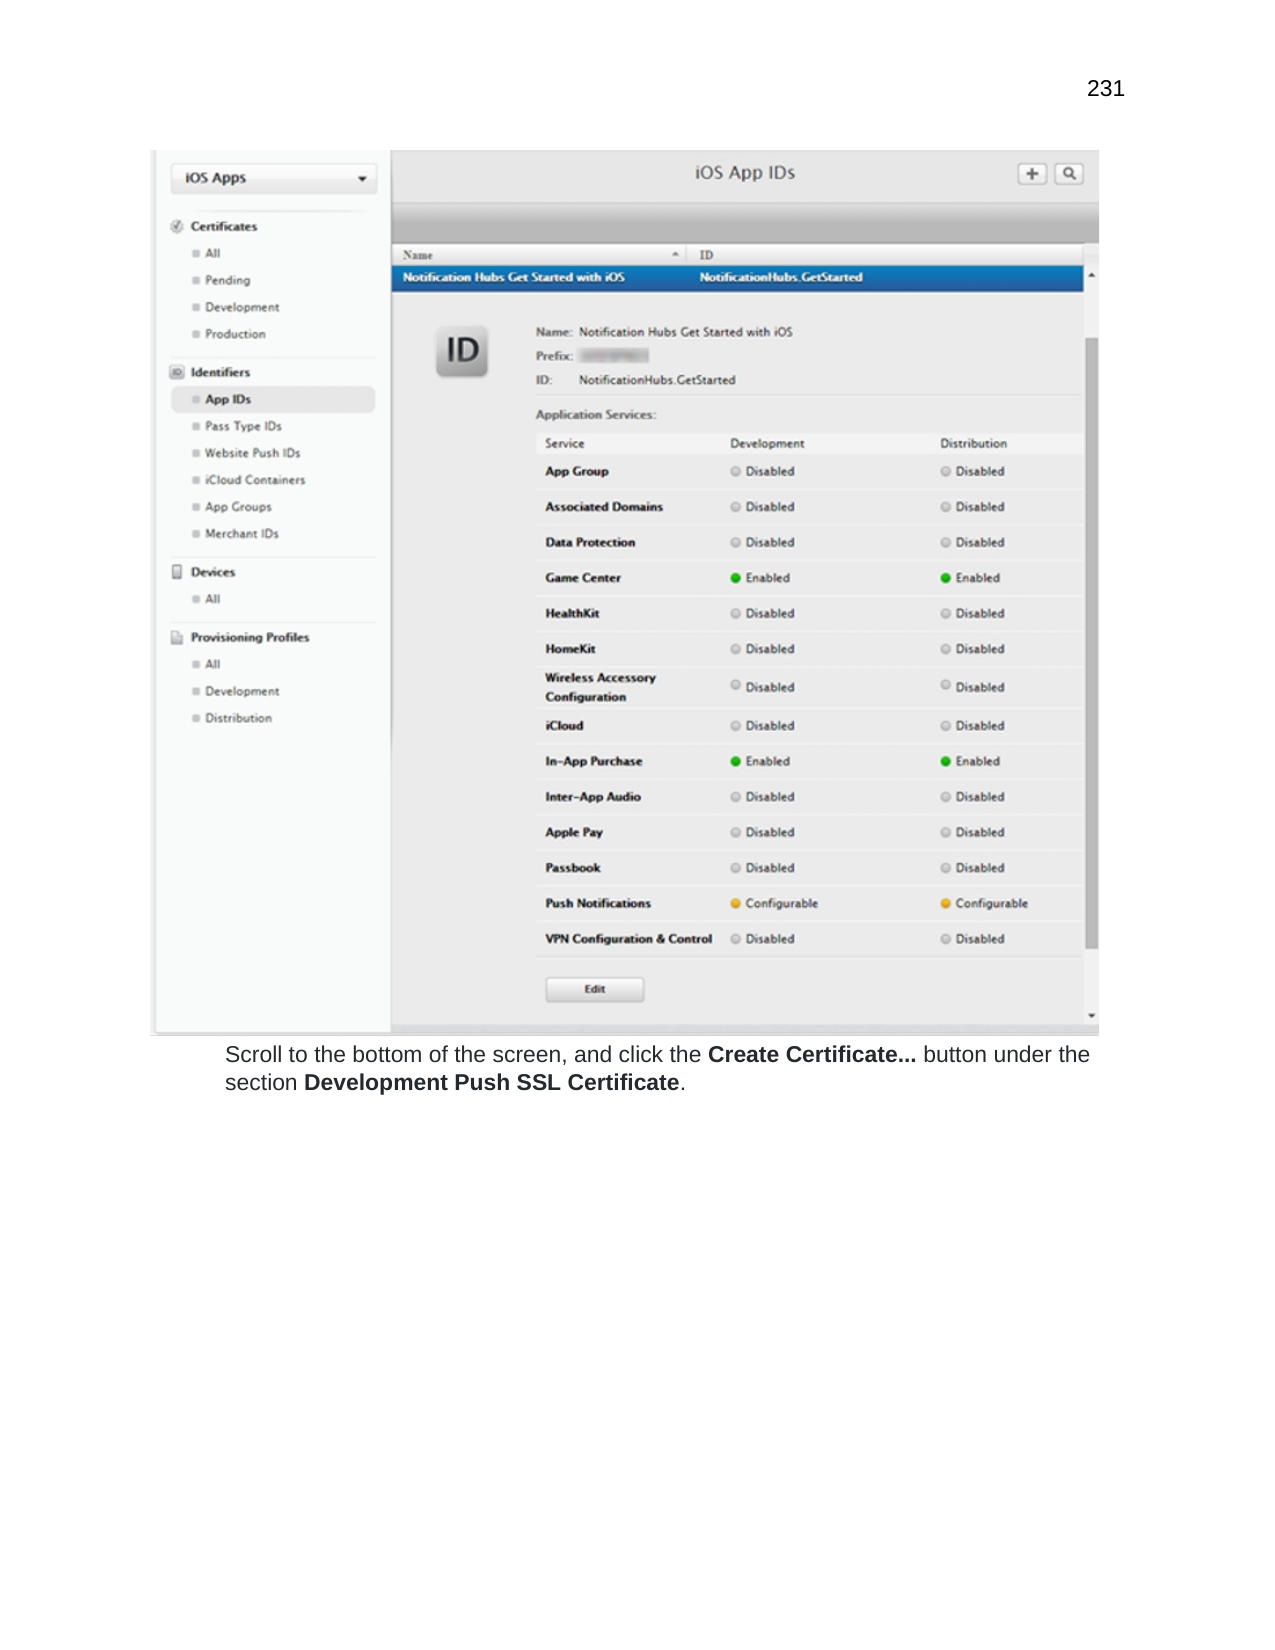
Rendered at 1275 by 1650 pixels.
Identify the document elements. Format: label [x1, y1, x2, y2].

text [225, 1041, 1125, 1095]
picture [150, 150, 1100, 1037]
